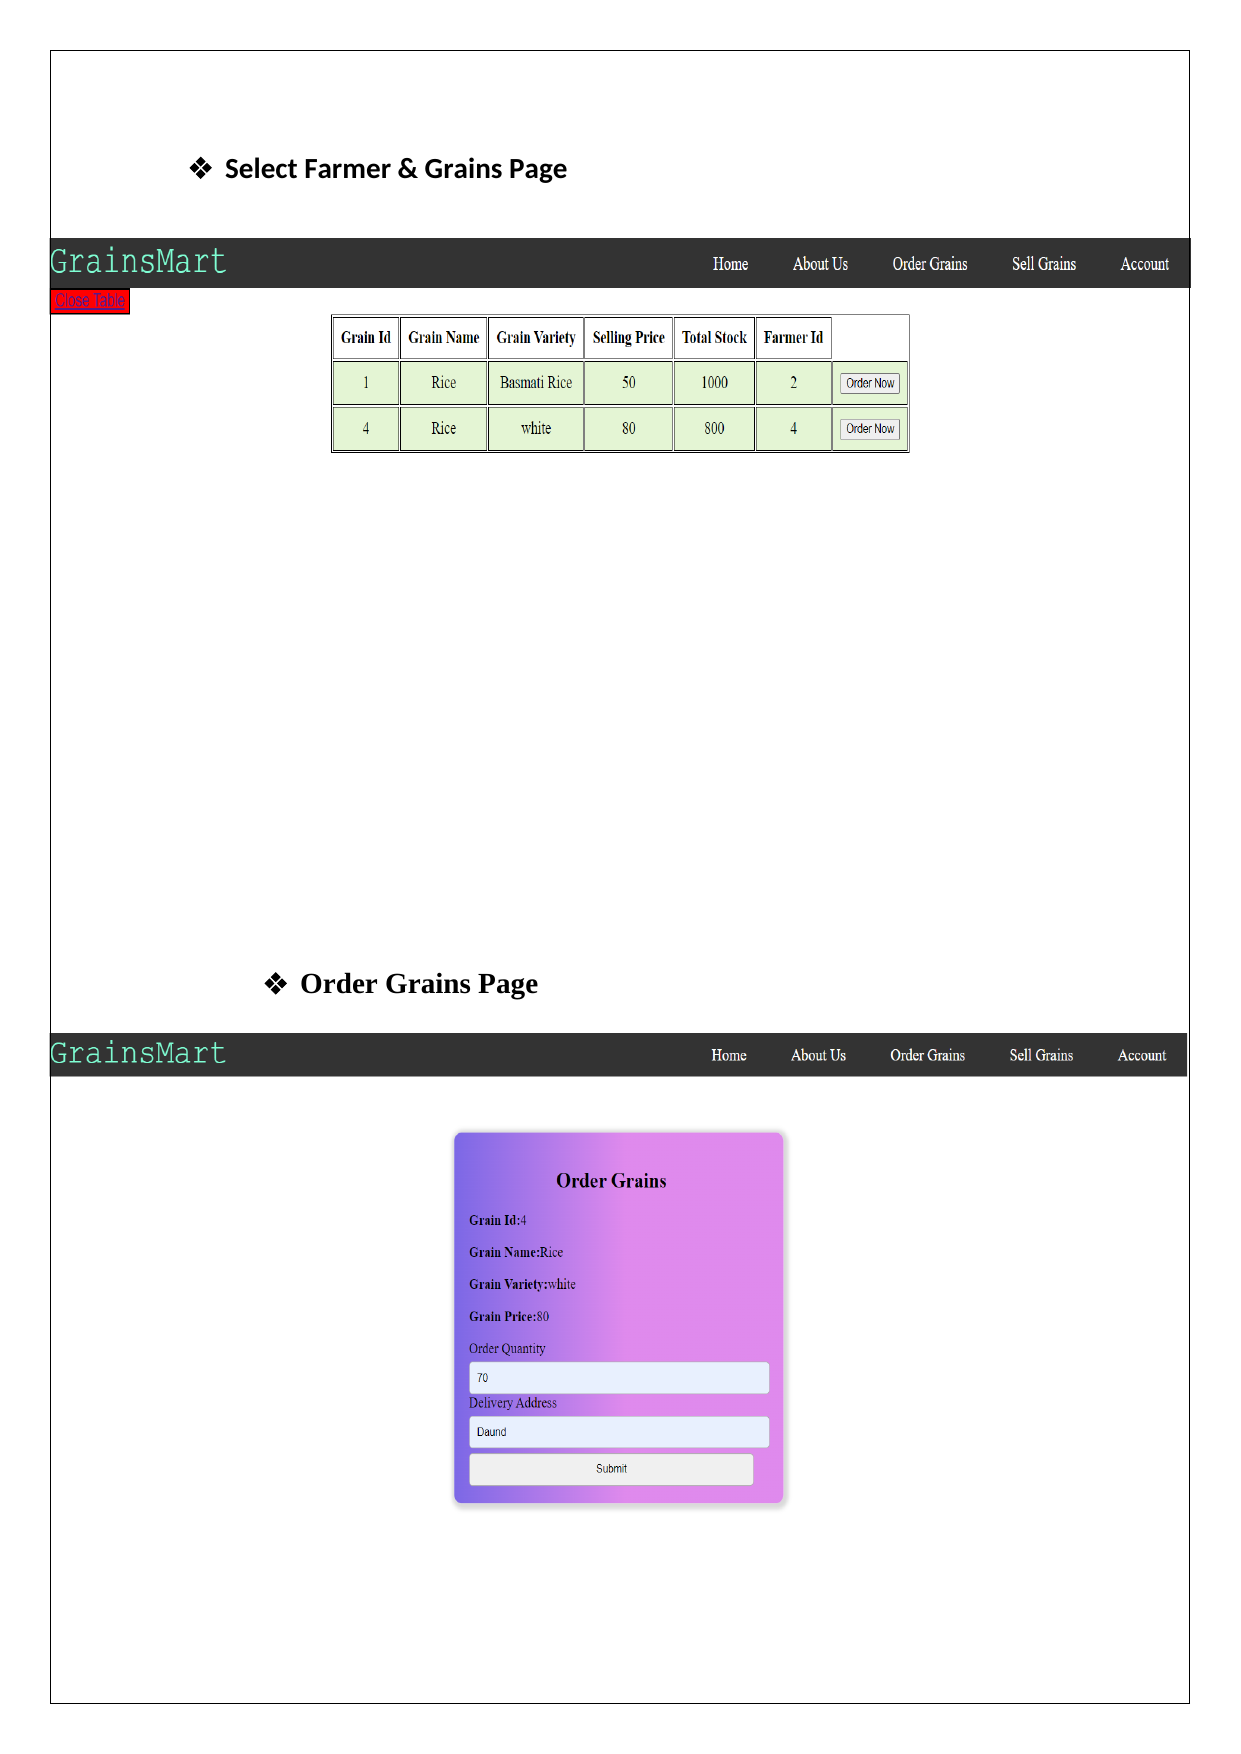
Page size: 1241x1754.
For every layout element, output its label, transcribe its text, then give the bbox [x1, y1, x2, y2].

picture [51, 238, 1189, 895]
picture [51, 1033, 1188, 1602]
list Select Farmer & Grains Page [187, 150, 1090, 186]
list Order Grains Page [262, 967, 1090, 1000]
